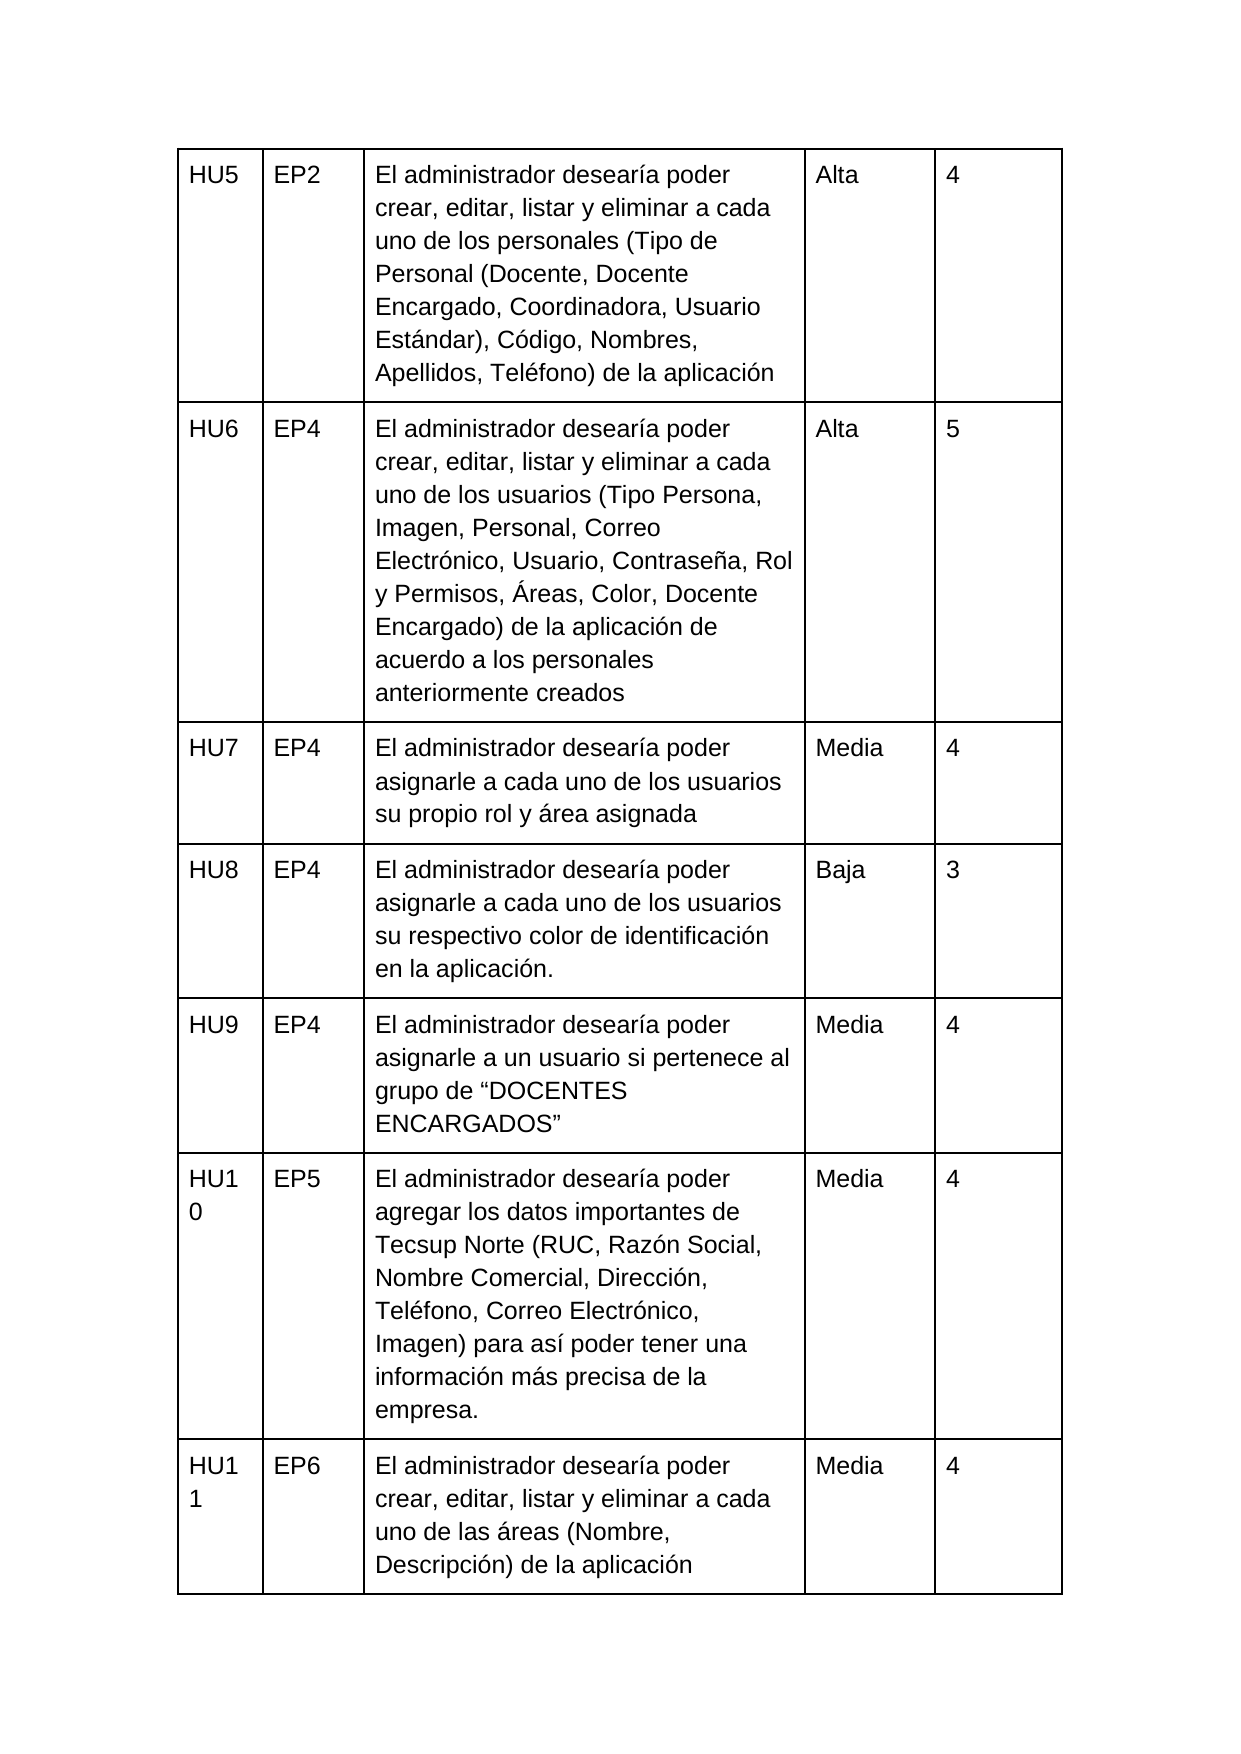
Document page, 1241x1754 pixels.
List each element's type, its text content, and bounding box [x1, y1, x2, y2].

table_cell 4 [936, 999, 1061, 1152]
table_cell Media [806, 999, 934, 1152]
table_cell EP4 [264, 845, 363, 997]
table_cell Alta [806, 403, 934, 721]
table_cell Baja [806, 845, 934, 997]
table_cell El administrador desearía poder asignarle a cada uno de los usuarios su propio rol y área asignada [365, 723, 804, 842]
table_cell El administrador desearía poder agregar los datos importantes de Tecsup Norte (RUC, Razón Social, Nombre Comercial, Dirección, Teléfono, Correo Electrónico, Imagen) para así poder tener una información más precisa de la empresa. [365, 1154, 804, 1438]
table_cell EP2 [264, 150, 363, 401]
table_cell El administrador desearía poder crear, editar, listar y eliminar a cada uno de las áreas (Nombre, Descripción) de la aplicación [365, 1440, 804, 1593]
table_cell Media [806, 1440, 934, 1593]
table_cell EP4 [264, 403, 363, 721]
table_cell 4 [936, 723, 1061, 842]
table_cell HU11 [179, 1440, 262, 1593]
table_cell Alta [806, 150, 934, 401]
table_cell 4 [936, 1440, 1061, 1593]
table_cell EP4 [264, 999, 363, 1152]
table_cell Media [806, 1154, 934, 1438]
table_cell EP5 [264, 1154, 363, 1438]
table_cell El administrador desearía poder crear, editar, listar y eliminar a cada uno de los personales (Tipo de Personal (Docente, Docente Encargado, Coordinadora, Usuario Estándar), Código, Nombres, Apellidos, Teléfono) de la aplicación [365, 150, 804, 401]
table_cell HU6 [179, 403, 262, 721]
table_cell EP6 [264, 1440, 363, 1593]
table_cell 4 [936, 150, 1061, 401]
table_cell 5 [936, 403, 1061, 721]
table_cell 3 [936, 845, 1061, 997]
table_cell HU9 [179, 999, 262, 1152]
table_cell El administrador desearía poder crear, editar, listar y eliminar a cada uno de los usuarios (Tipo Persona, Imagen, Personal, Correo Electrónico, Usuario, Contraseña, Rol y Permisos, Áreas, Color, Docente Encargado) de la aplicación de acuerdo a los personales anteriormente creados [365, 403, 804, 721]
table_cell EP4 [264, 723, 363, 842]
table_cell HU7 [179, 723, 262, 842]
table_cell HU8 [179, 845, 262, 997]
table_cell 4 [936, 1154, 1061, 1438]
table_cell El administrador desearía poder asignarle a un usuario si pertenece al grupo de “DOCENTES ENCARGADOS” [365, 999, 804, 1152]
table_cell HU5 [179, 150, 262, 401]
table_cell Media [806, 723, 934, 842]
table_cell HU10 [179, 1154, 262, 1438]
table_cell El administrador desearía poder asignarle a cada uno de los usuarios su respectivo color de identificación en la aplicación. [365, 845, 804, 997]
